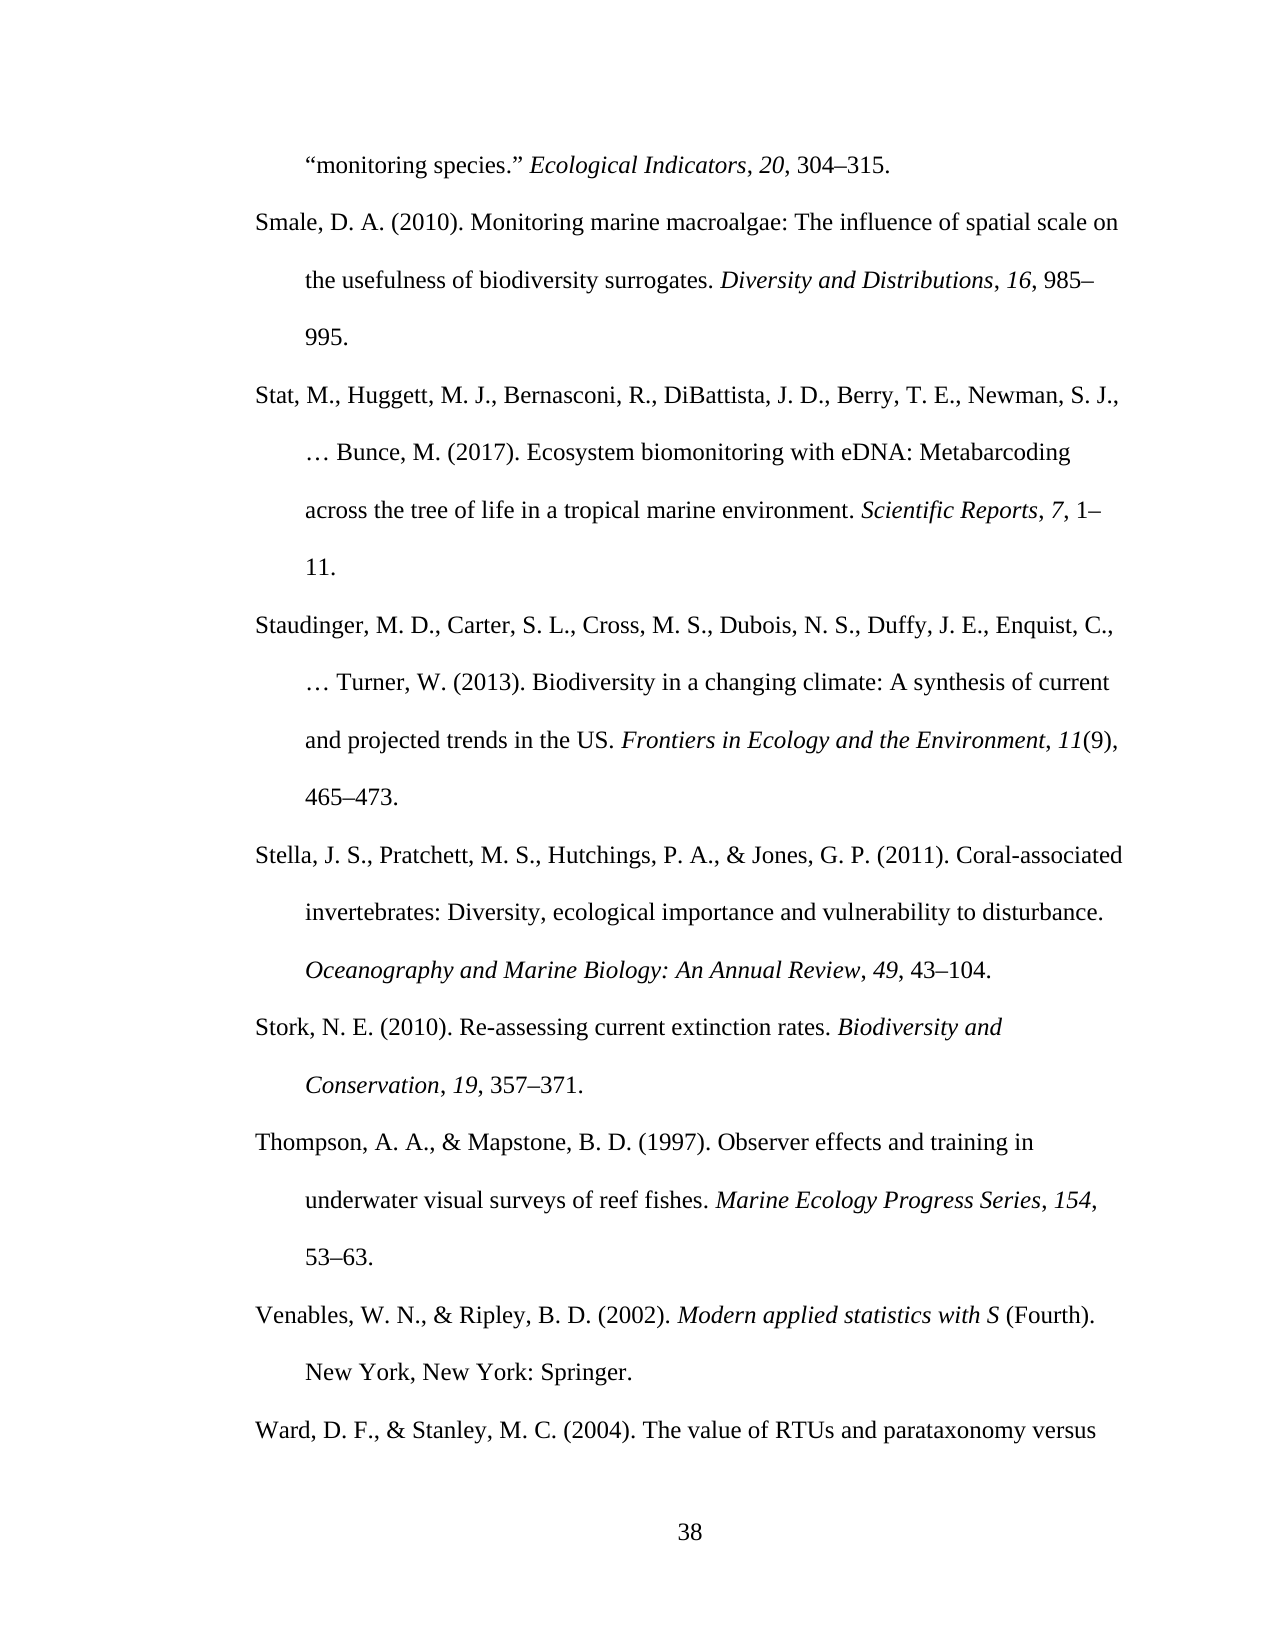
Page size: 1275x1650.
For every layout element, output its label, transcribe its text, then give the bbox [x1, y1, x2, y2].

text Venables, W. N., & Ripley, B. D. (2002). Modern applied statistics with S (Fourth). New York, New York: Springer. [255, 1300, 1125, 1386]
text Stella, J. S., Pratchett, M. S., Hutchings, P. A., & Jones, G. P. (2011). Coral-associated invertebrates: Diversity, ecological importance and vulnerability to disturbance. Oceanography and Marine Biology: An Annual Review, 49, 43–104. [255, 840, 1125, 984]
text Stat, M., Huggett, M. J., Bernasconi, R., DiBattista, J. D., Berry, T. E., Newman, S. J., … Bunce, M. (2017). Ecosystem biomonitoring with eDNA: Metabarcoding across the tree of life in a tropical marine environment. Scientific Reports, 7, 1–11. [255, 380, 1125, 581]
text Staudinger, M. D., Carter, S. L., Cross, M. S., Dubois, N. S., Duffy, J. E., Enquist, C., … Turner, W. (2013). Biodiversity in a changing climate: A synthesis of current and projected trends in the US. Frontiers in Ecology and the Environment, 11(9), 465–473. [255, 610, 1125, 811]
text Stork, N. E. (2010). Re-assessing current extinction rates. Biodiversity and Conservation, 19, 357–371. [255, 1012, 1125, 1099]
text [255, 1415, 1125, 1444]
text Smale, D. A. (2010). Monitoring marine macroalgae: The influence of spatial scale on the usefulness of biodiversity surrogates. Diversity and Distributions, 16, 985–995. [255, 207, 1125, 351]
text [255, 150, 1125, 179]
text Thompson, A. A., & Mapstone, B. D. (1997). Observer effects and training in underwater visual surveys of reef fishes. Marine Ecology Progress Series, 154, 53–63. [255, 1127, 1125, 1271]
